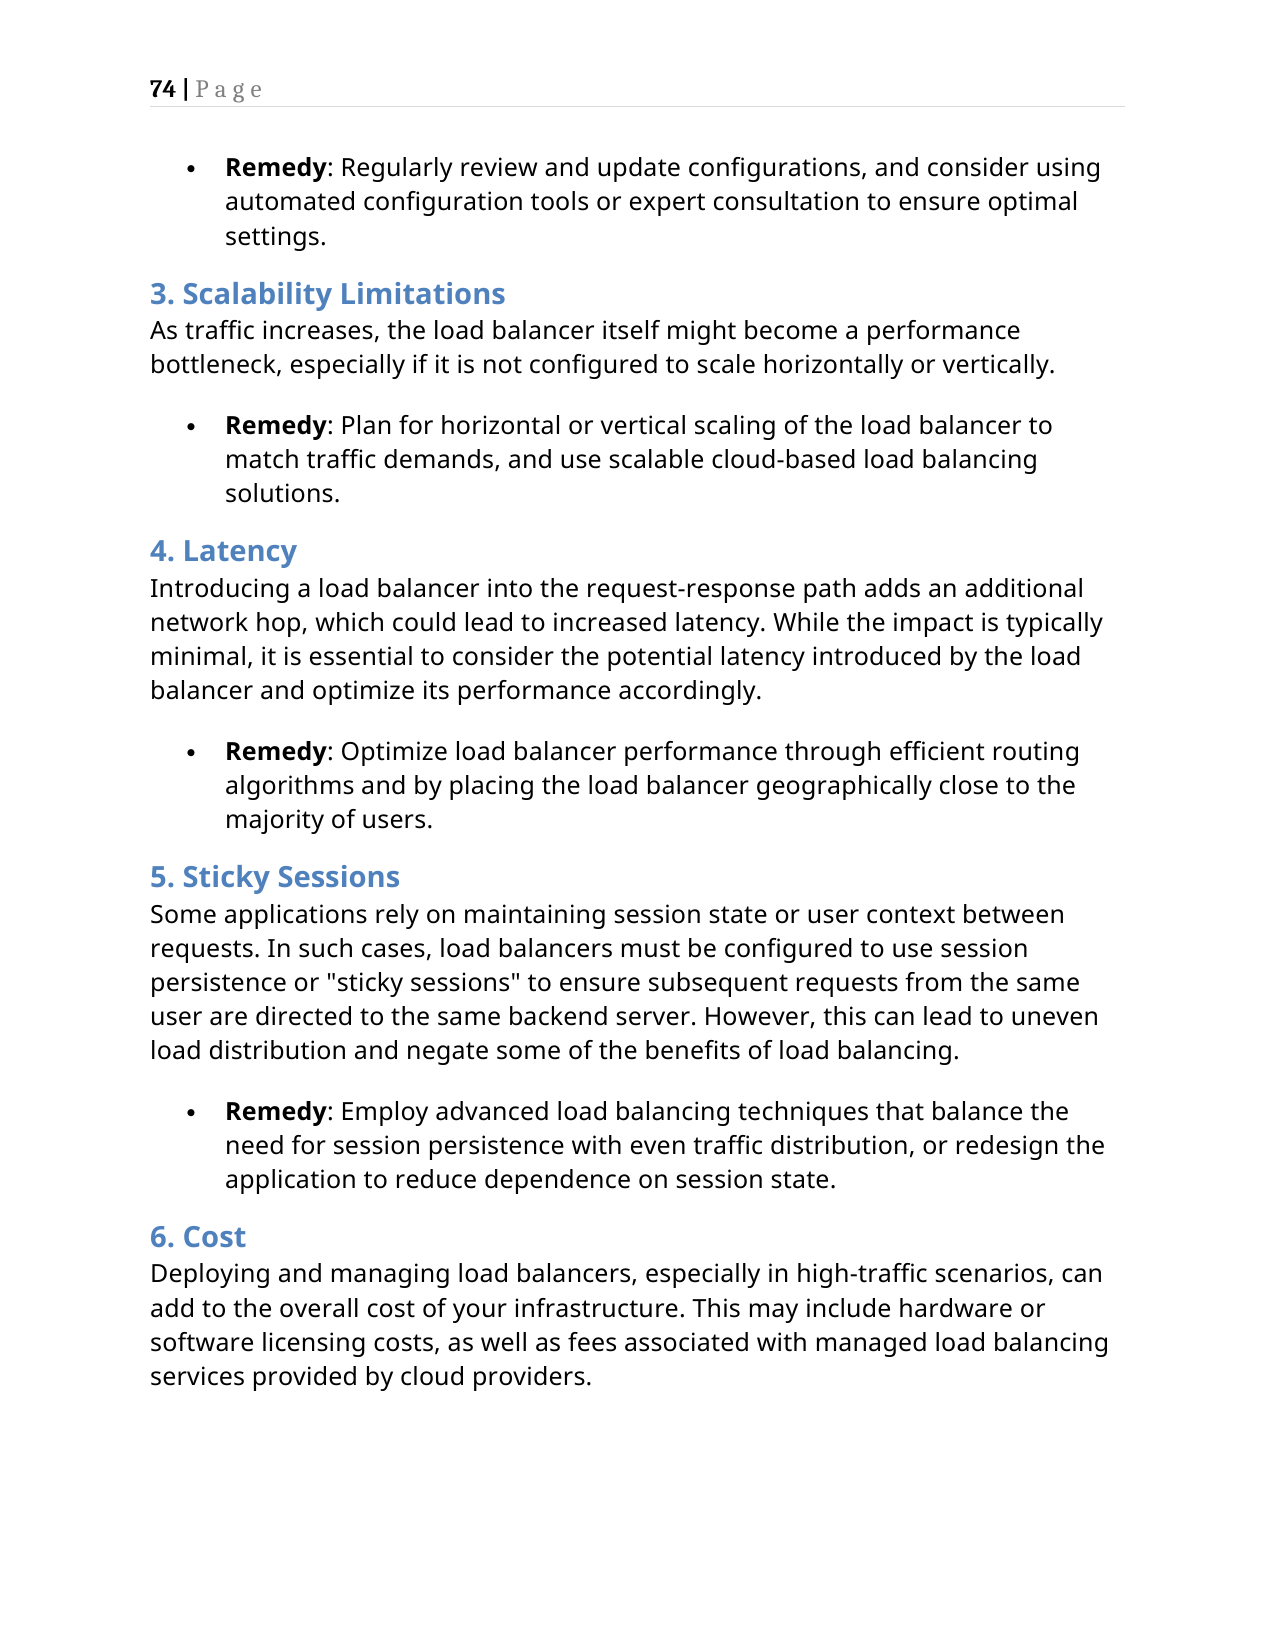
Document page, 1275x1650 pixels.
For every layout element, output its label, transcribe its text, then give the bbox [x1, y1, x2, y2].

subtitle 6. Cost [150, 1216, 1125, 1256]
text Introducing a load balancer into the request-response path adds an additional network hop, which could lead to increased latency. While the impact is typically minimal, it is essential to consider the potential latency introduced by the load balancer and optimize its performance accordingly. [150, 570, 1125, 707]
subtitle 4. Latency [150, 531, 1125, 570]
text Deploying and managing load balancers, especially in high-traffic scenarios, can add to the overall cost of your infrastructure. This may include hardware or software licensing costs, as well as fees associated with managed load balancing services provided by cloud providers. [150, 1256, 1125, 1392]
text Some applications rely on maintaining session state or user context between requests. In such cases, load balancers must be configured to use session persistence or "sticky sessions" to ensure subsequent requests from the same user are directed to the same backend server. However, this can lead to uneven load distribution and negate some of the benefits of load balancing. [150, 896, 1125, 1067]
list Remedy: Employ advanced load balancing techniques that balance the need for session persistence with even traffic distribution, or redesign the application to reduce dependence on session state. [187, 1093, 1125, 1196]
text As traffic increases, the load balancer itself might become a performance bottleneck, especially if it is not configured to scale horizontally or vertically. [150, 313, 1125, 381]
subtitle 5. Sticky Sessions [150, 857, 1125, 896]
list Remedy: Plan for horizontal or vertical scaling of the load balancer to match traffic demands, and use scalable cloud-based load balancing solutions. [187, 408, 1125, 510]
list Remedy: Regularly review and update configurations, and consider using automated configuration tools or expert consultation to ensure optimal settings. [187, 150, 1125, 252]
subtitle 3. Scalability Limitations [150, 273, 1125, 313]
list Remedy: Optimize load balancer performance through efficient routing algorithms and by placing the load balancer geographically close to the majority of users. [187, 733, 1125, 836]
